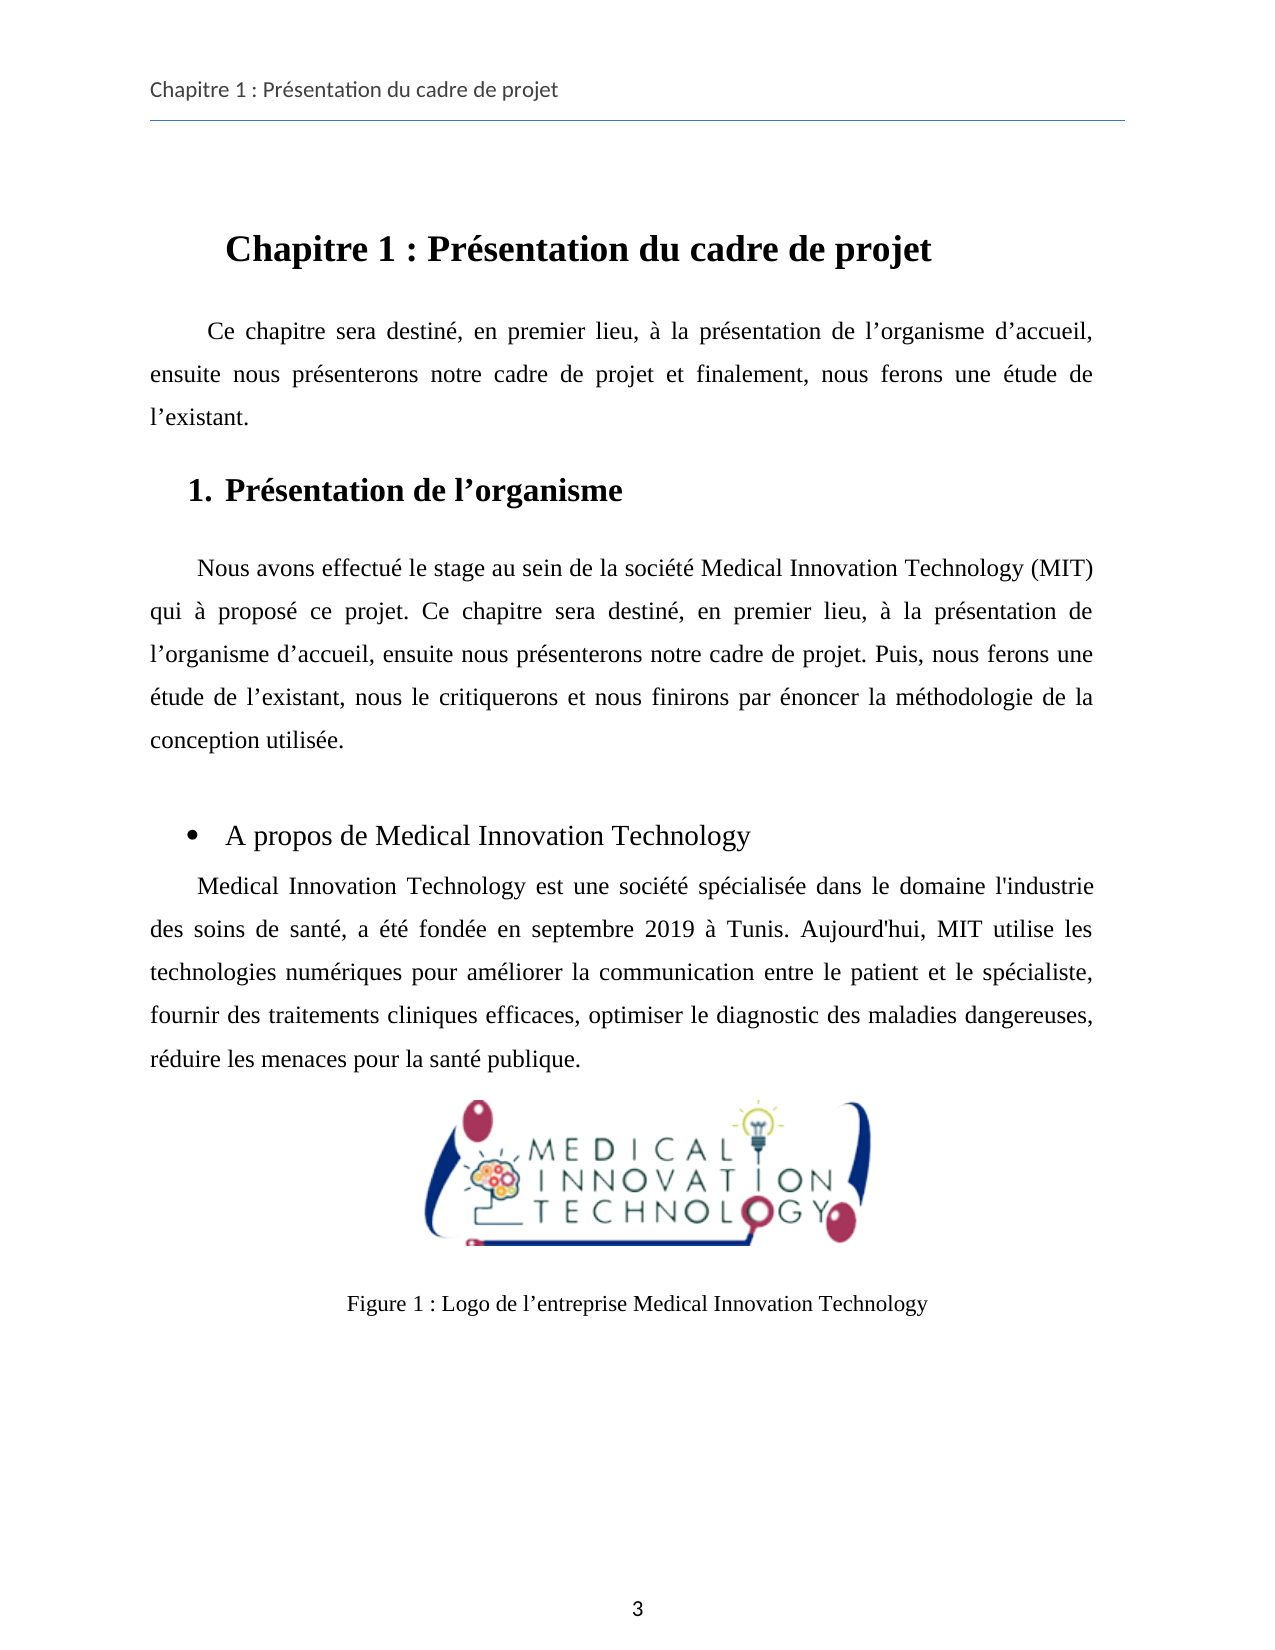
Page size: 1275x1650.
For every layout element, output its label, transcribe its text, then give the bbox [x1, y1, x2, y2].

text Ce chapitre sera destiné, en premier lieu, à la présentation de l’organisme d’accueil, ensuite nous présenterons notre cadre de projet et finalement, nous ferons une étude de l’existant. [150, 316, 1094, 431]
title Chapitre 1 : Présentation du cadre de projet [225, 226, 1125, 269]
text Figure 1 : Logo de l’entreprise Medical Innovation Technology [150, 1290, 1125, 1316]
list A propos de Medical Innovation Technology [187, 818, 1125, 852]
picture [395, 1100, 896, 1246]
text Medical Innovation Technology est une société spécialisée dans le domaine l'industrie des soins de santé, a été fondée en septembre 2019 à Tunis. Aujourd'hui, MIT utilise les technologies numériques pour améliorer la communication entre le patient et le spécialiste, fournir des traitements cliniques efficaces, optimiser le diagnostic des maladies dangereuses, réduire les menaces pour la santé publique. [150, 871, 1094, 1072]
title Présentation de l’organisme [187, 470, 1125, 509]
text Nous avons effectué le stage au sein de la société Medical Innovation Technology (MIT) qui à proposé ce projet. Ce chapitre sera destiné, en premier lieu, à la présentation de l’organisme d’accueil, ensuite nous présenterons notre cadre de projet. Puis, nous ferons une étude de l’existant, nous le critiquerons et nous finirons par énoncer la méthodologie de la conception utilisée. [150, 553, 1094, 754]
